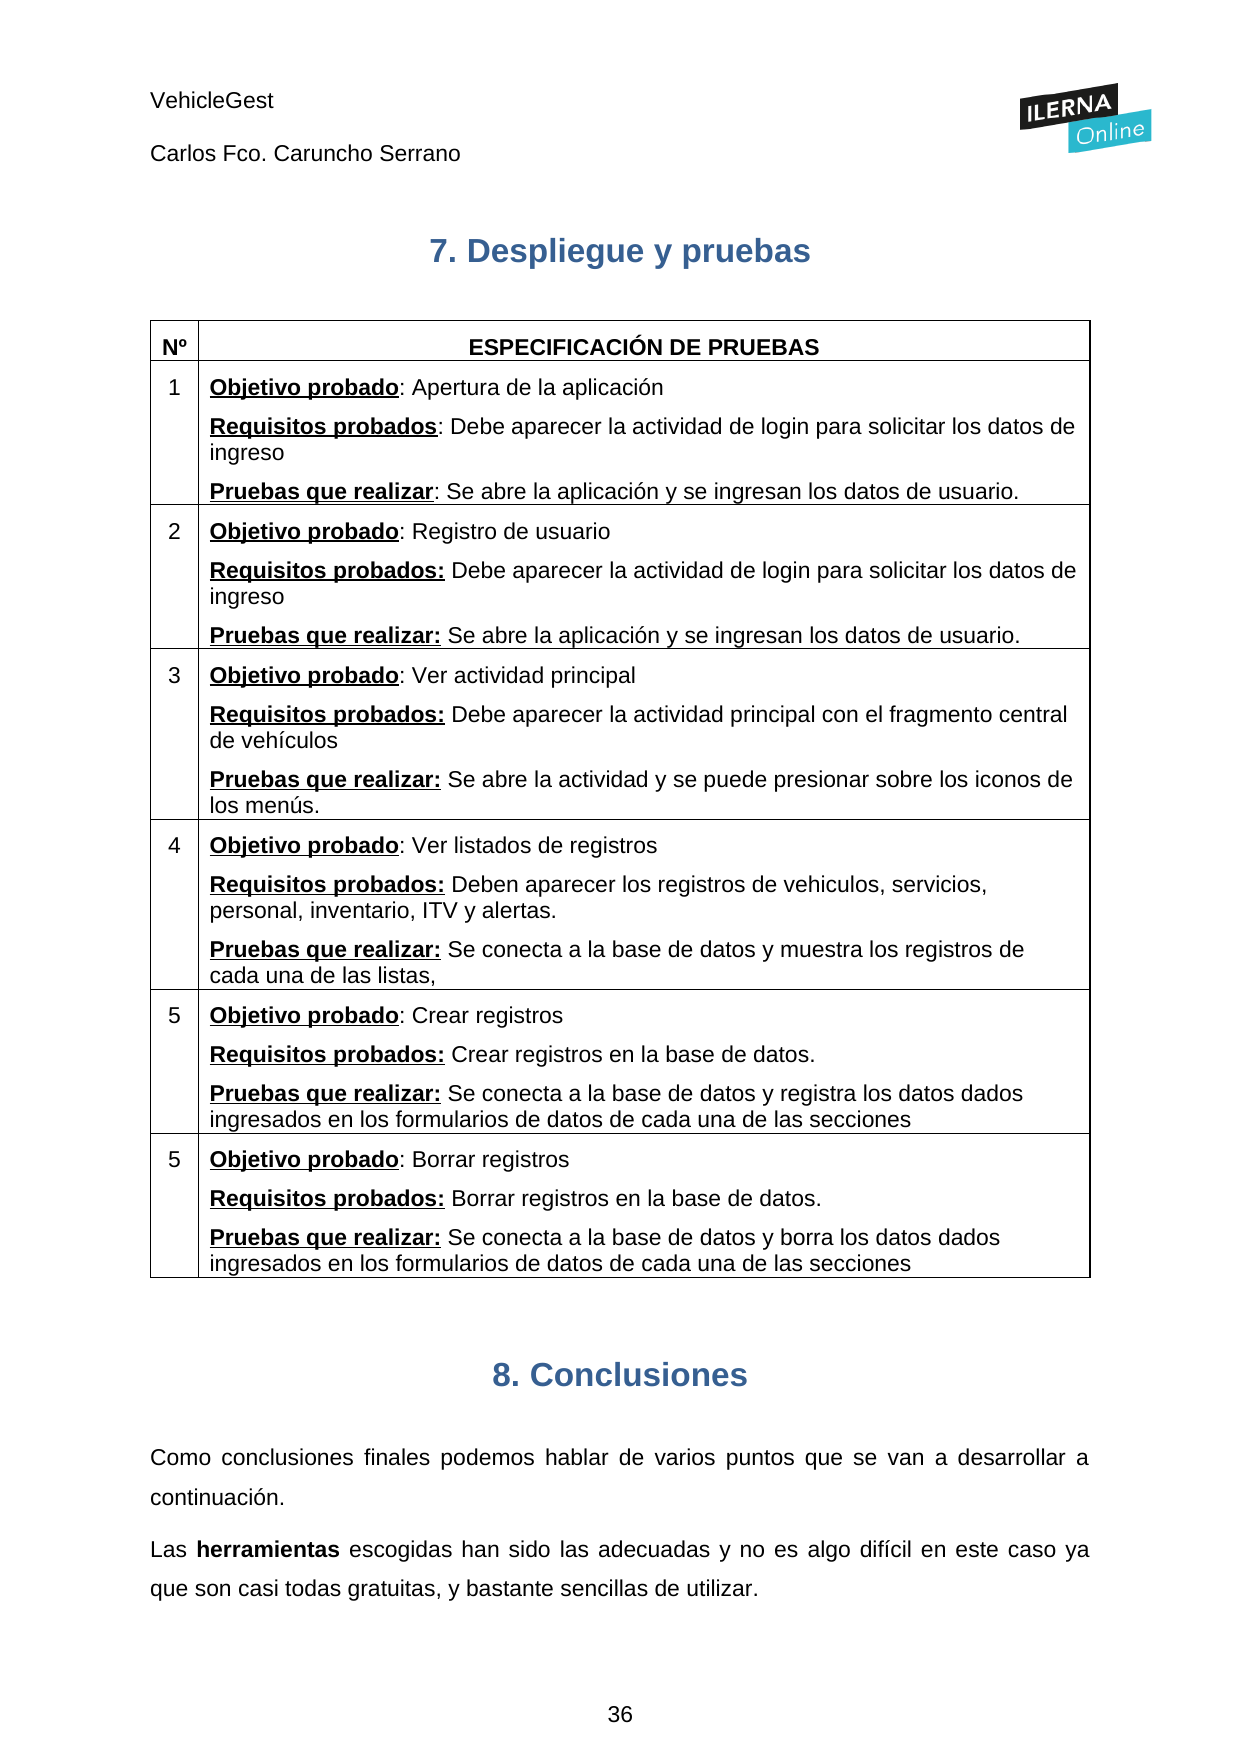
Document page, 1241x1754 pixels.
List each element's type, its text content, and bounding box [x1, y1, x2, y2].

table_cell 5 [151, 990, 198, 1133]
table_cell 4 [151, 820, 198, 989]
table_header ESPECIFICACIÓN DE PRUEBAS [199, 321, 1089, 360]
table_cell 1 [151, 361, 198, 504]
text Como conclusiones finales podemos hablar de varios puntos que se van a desarrollar a continuación. [150, 1444, 1090, 1510]
table_cell Objetivo probado: Registro de usuario Requisitos probados: Debe aparecer la actividad de login para solicitar los datos de ingreso Pruebas que realizar: Se abre la aplicación y se ingresan los datos de usuario. [199, 505, 1089, 648]
table_cell Objetivo probado: Ver actividad principal Requisitos probados: Debe aparecer la actividad principal con el fragmento central de vehículos Pruebas que realizar: Se abre la actividad y se puede presionar sobre los iconos de los menús. [199, 649, 1089, 818]
table_cell 5 [151, 1134, 198, 1277]
table_cell 3 [151, 649, 198, 818]
subtitle Conclusiones [150, 1355, 1090, 1393]
table_cell Objetivo probado: Ver listados de registros Requisitos probados: Deben aparecer los registros de vehiculos, servicios, personal, inventario, ITV y alertas. Pruebas que realizar: Se conecta a la base de datos y muestra los registros de cada una de las listas, [199, 820, 1089, 989]
table_header Nº [151, 321, 198, 360]
table_cell Objetivo probado: Crear registros Requisitos probados: Crear registros en la base de datos. Pruebas que realizar: Se conecta a la base de datos y registra los datos dados ingresados en los formularios de datos de cada una de las secciones [199, 990, 1089, 1133]
subtitle Despliegue y pruebas [150, 231, 1090, 269]
text Las herramientas escogidas han sido las adecuadas y no es algo difícil en este caso ya que son casi todas gratuitas, y bastante sencillas de utilizar. [150, 1536, 1090, 1601]
table_cell Objetivo probado: Apertura de la aplicación Requisitos probados: Debe aparecer la actividad de login para solicitar los datos de ingreso Pruebas que realizar: Se abre la aplicación y se ingresan los datos de usuario. [199, 361, 1089, 504]
table_cell Objetivo probado: Borrar registros Requisitos probados: Borrar registros en la base de datos. Pruebas que realizar: Se conecta a la base de datos y borra los datos dados ingresados en los formularios de datos de cada una de las secciones [199, 1134, 1089, 1277]
picture [1020, 83, 1152, 153]
table_cell 2 [151, 505, 198, 648]
